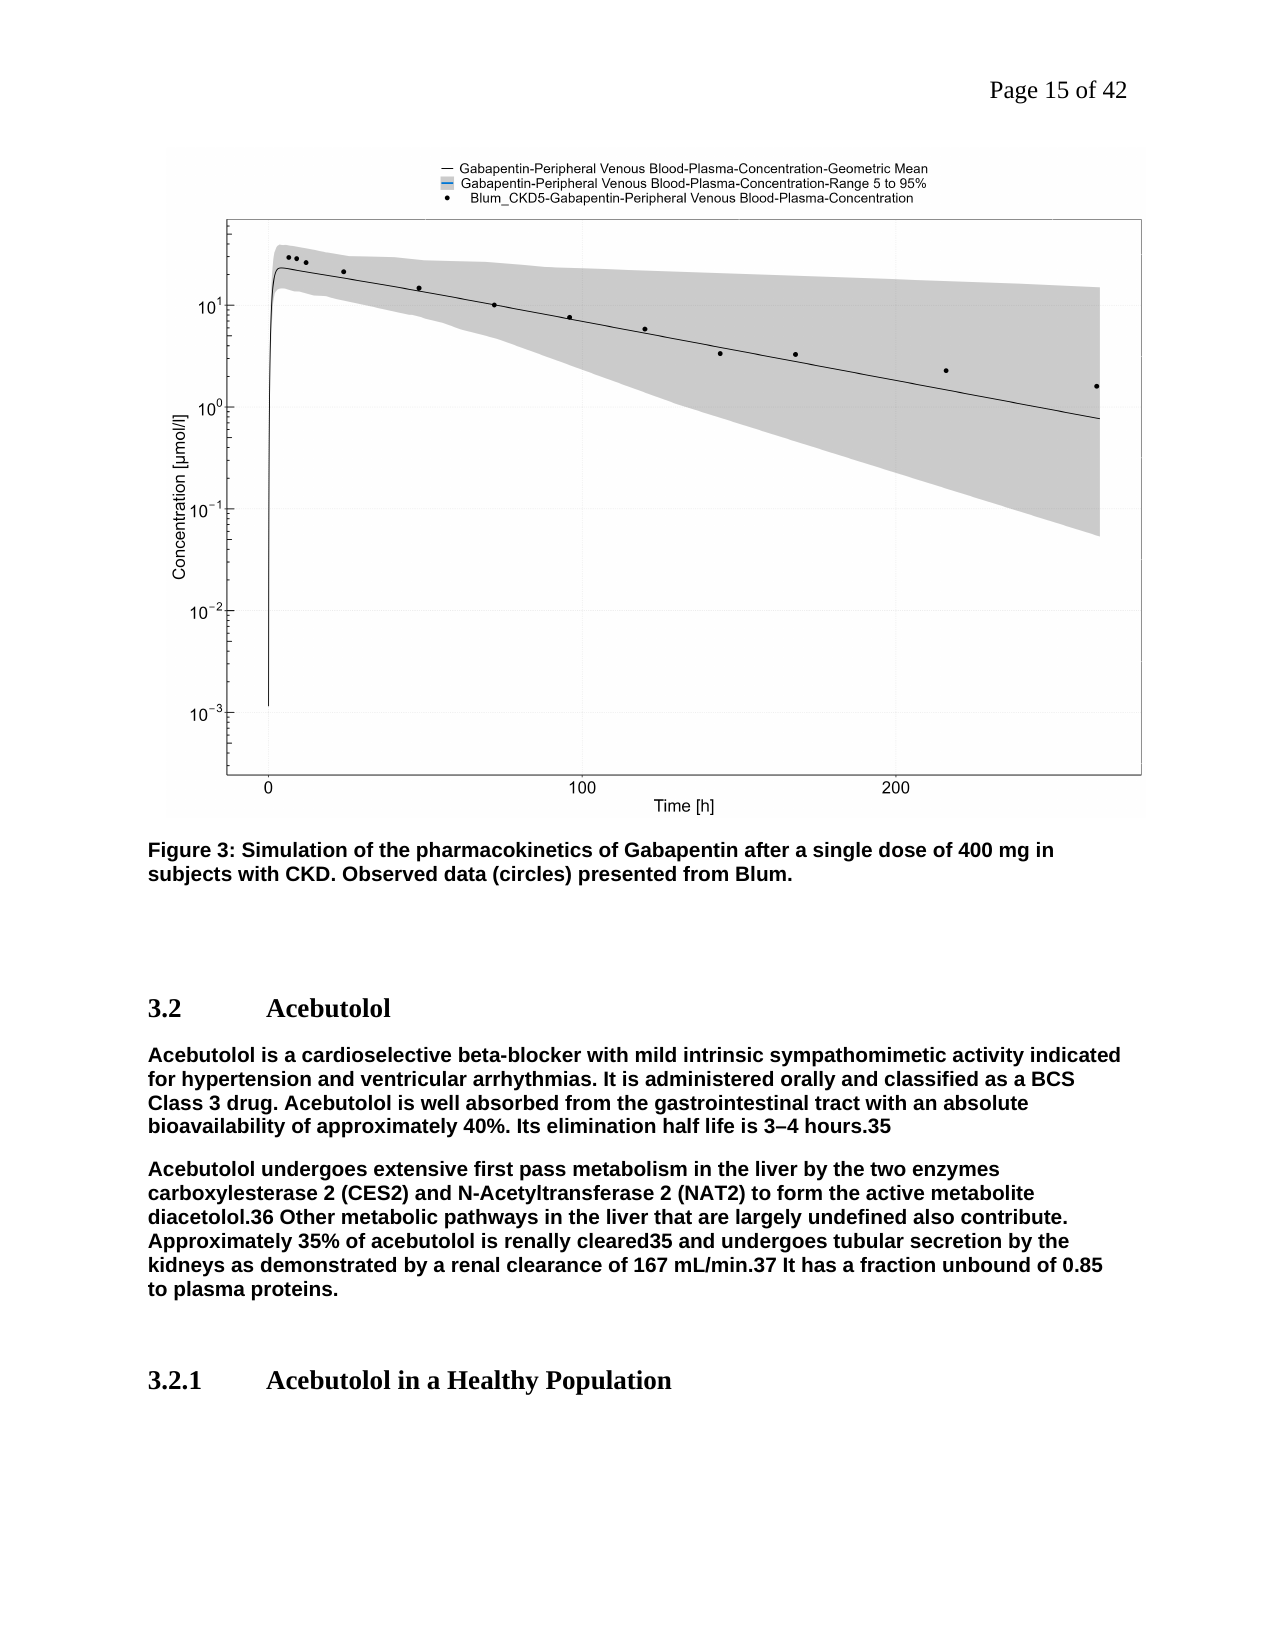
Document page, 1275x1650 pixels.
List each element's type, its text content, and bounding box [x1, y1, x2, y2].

text Acebutolol is a cardioselective beta-blocker with mild intrinsic sympathomimetic activity indicated for hypertension and ventricular arrhythmias. It is administered orally and classified as a BCS Class 3 drug. Acebutolol is well absorbed from the gastrointestinal tract with an absolute bioavailability of approximately 40%. Its elimination half life is 3–4 hours.35 [148, 1042, 1127, 1138]
subtitle Acebutolol in a Healthy Population [148, 1364, 1127, 1395]
subtitle Acebutolol [148, 992, 1127, 1024]
text Acebutolol undergoes extensive first pass metabolism in the liver by the two enzymes carboxylesterase 2 (CES2) and N-Acetyltransferase 2 (NAT2) to form the active metabolite diacetolol.36 Other metabolic pathways in the liver that are largely undefined also contribute. Approximately 35% of acebutolol is renally cleared35 and undergoes tubular secretion by the kidneys as demonstrated by a renal clearance of 167 mL/min.37 It has a fraction unbound of 0.85 to plasma proteins. [148, 1157, 1127, 1301]
picture [166, 147, 1146, 818]
text Figure 3: Simulation of the pharmacokinetics of Gabapentin after a single dose of 400 mg in subjects with CKD. Observed data (circles) presented from Blum. [148, 838, 1127, 886]
